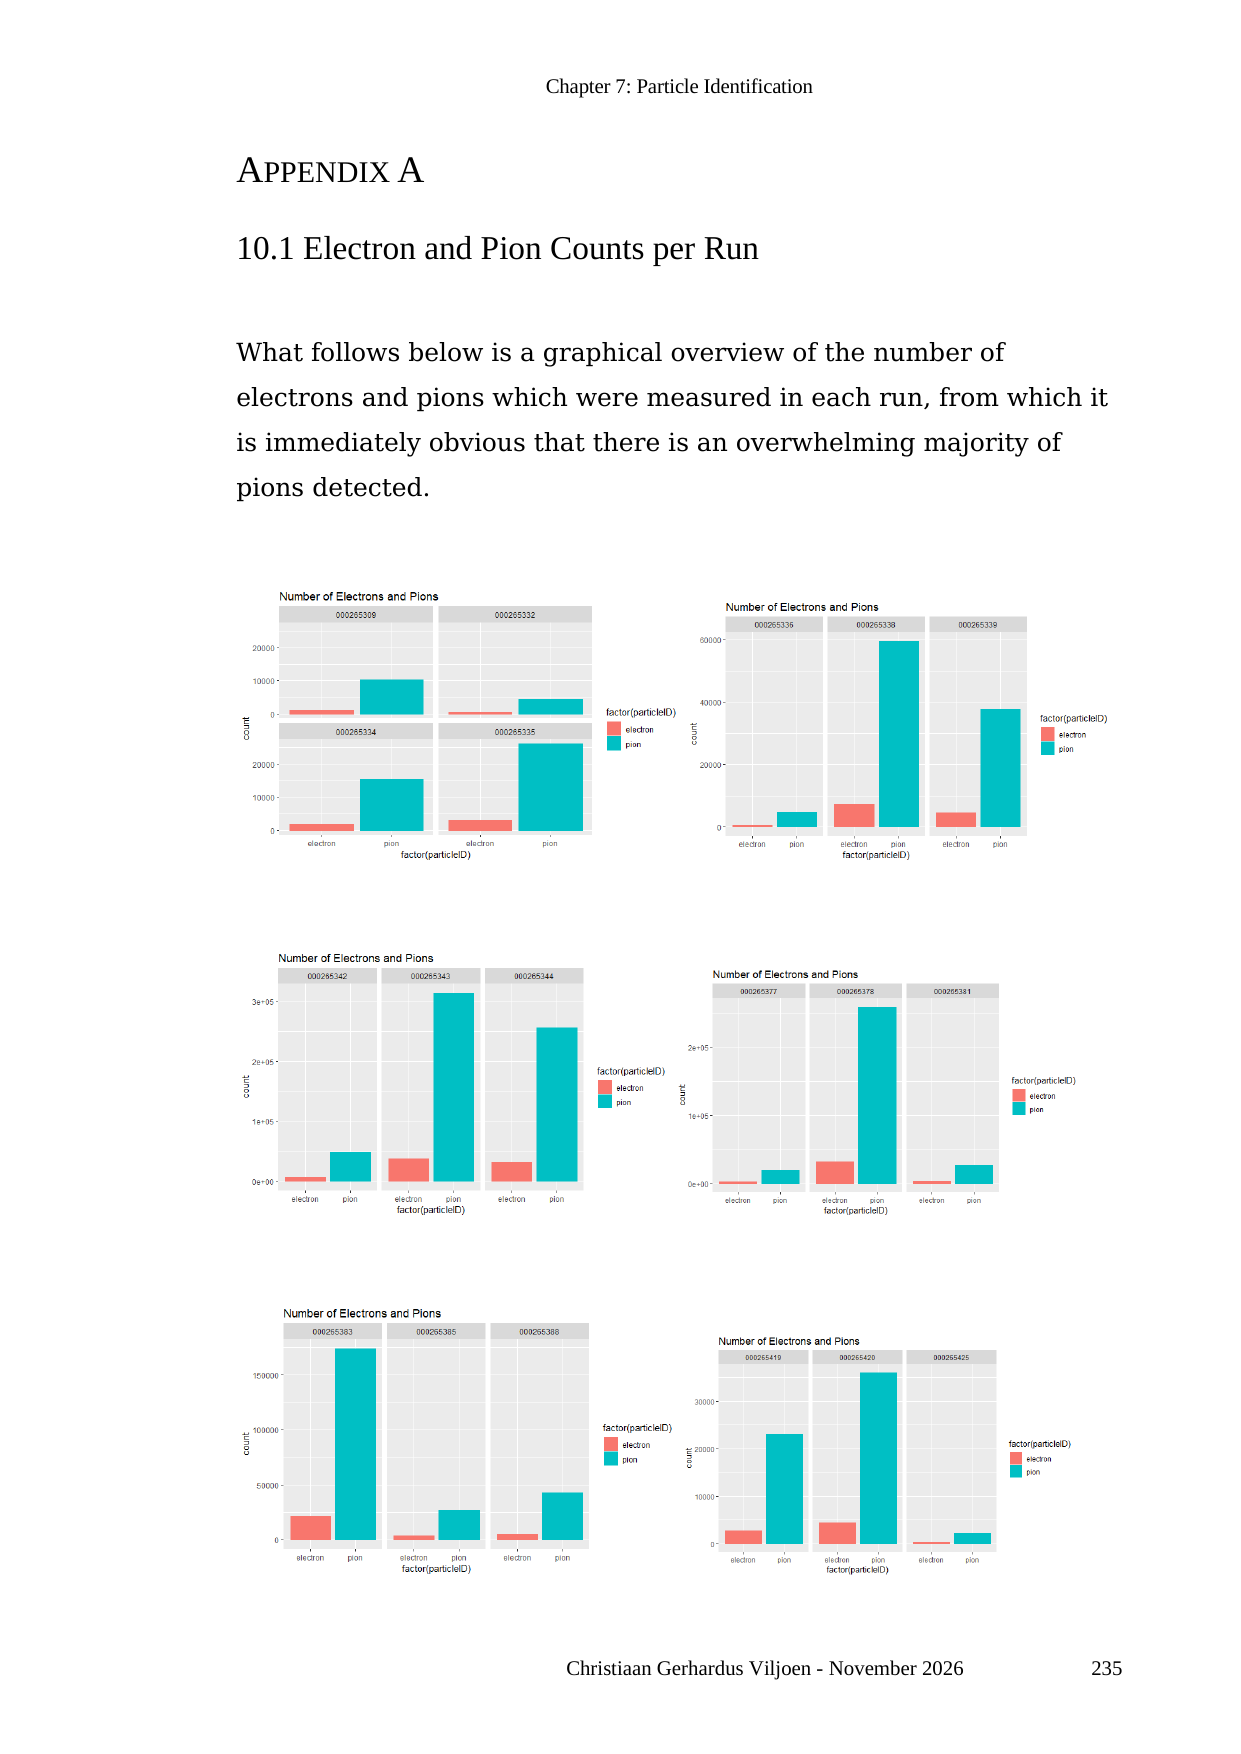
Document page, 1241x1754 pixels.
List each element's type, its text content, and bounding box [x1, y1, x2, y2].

picture [236, 586, 1116, 864]
text What follows below is a graphical overview of the number of electrons and pions which were measured in each run, from which it is immediately obvious that there is an overwhelming majority of pions detected. [236, 337, 1122, 502]
picture [236, 1303, 1078, 1578]
picture [236, 948, 1083, 1219]
subtitle Electron and Pion Counts per Run [236, 228, 1122, 267]
subtitle Appendix A [236, 148, 1122, 191]
